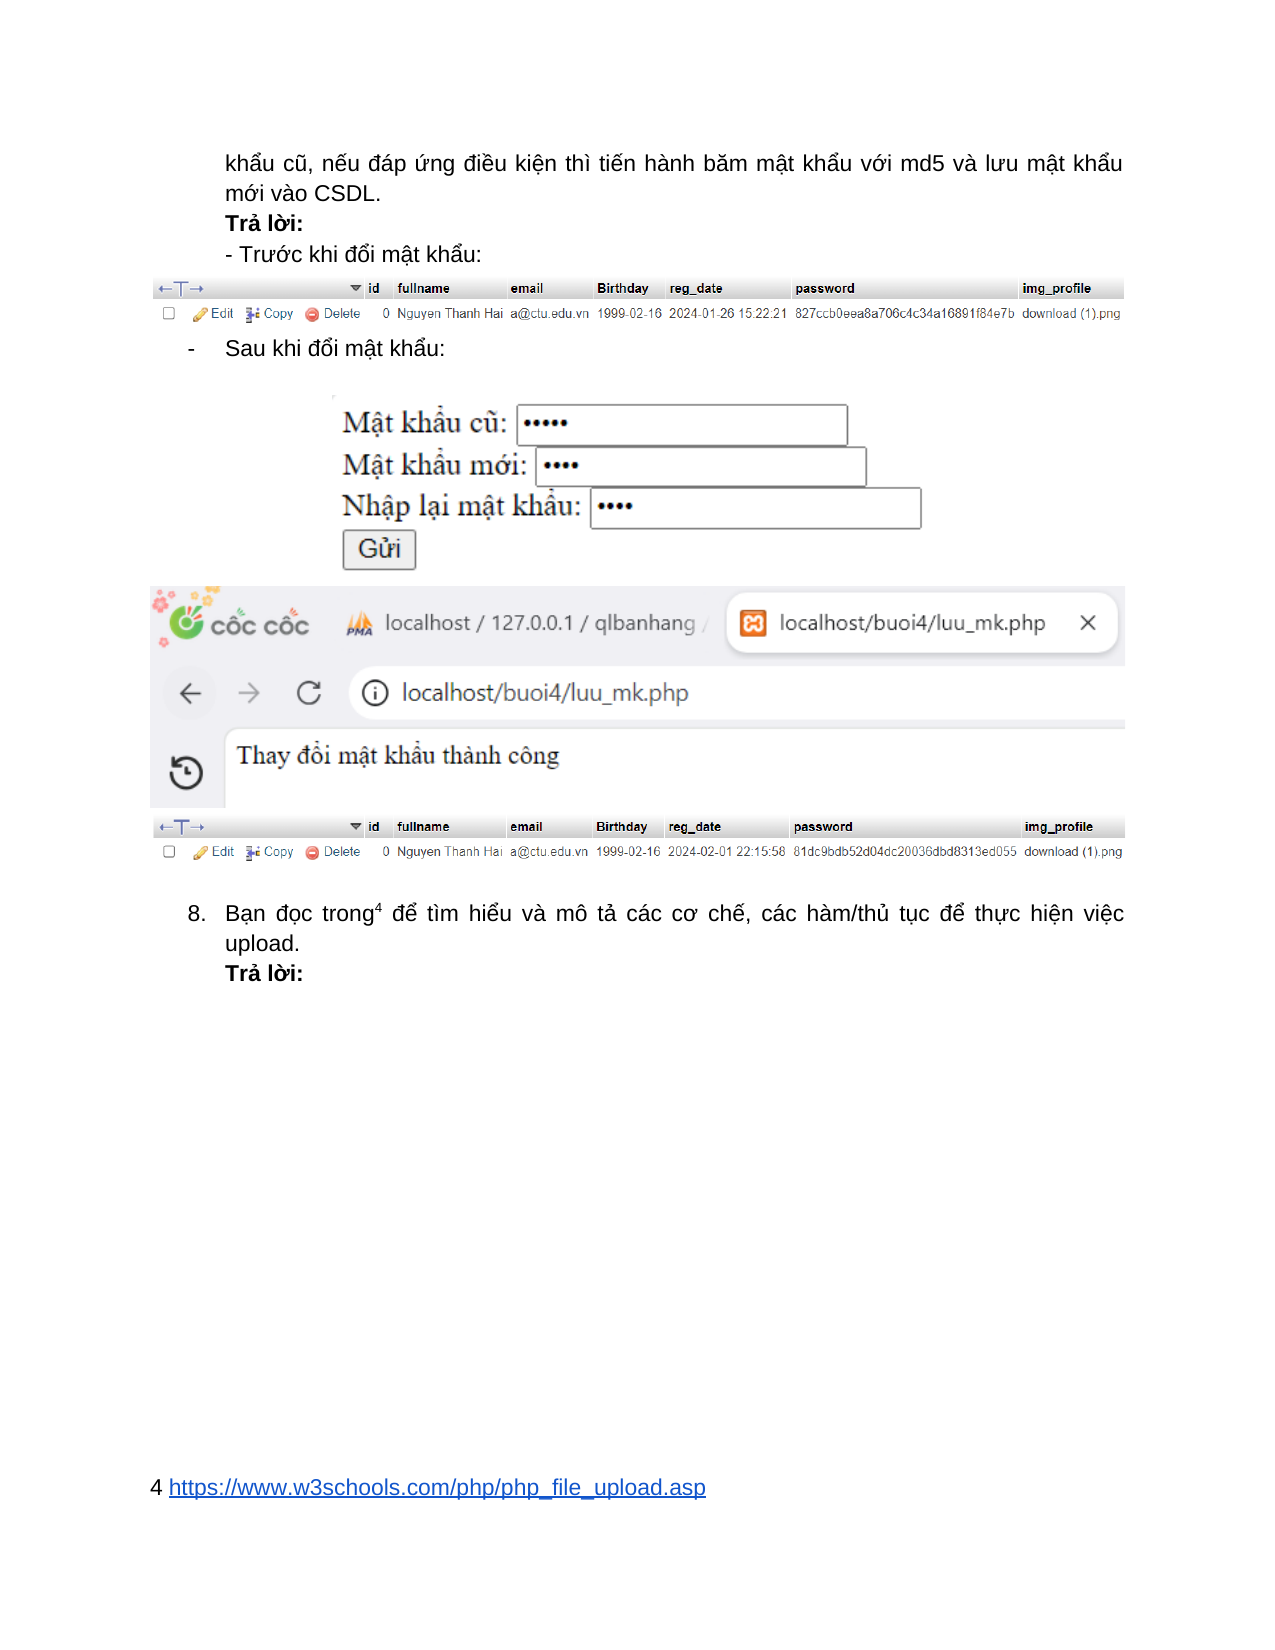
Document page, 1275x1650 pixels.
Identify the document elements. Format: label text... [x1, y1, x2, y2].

list Sau khi đổi mật khẩu: [187, 335, 1125, 361]
text Trả lời: [225, 210, 1125, 237]
text Trả lời: [225, 960, 1125, 987]
picture [332, 395, 943, 583]
picture [150, 270, 1125, 332]
text - Trước khi đổi mật khẩu: [225, 241, 1125, 267]
picture [150, 811, 1125, 866]
picture [150, 586, 1125, 808]
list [187, 150, 1125, 207]
list Bạn đọc trong để tìm hiểu và mô tả các cơ chế, các hàm/thủ tục để thực hiện việc upload. [187, 900, 1125, 956]
